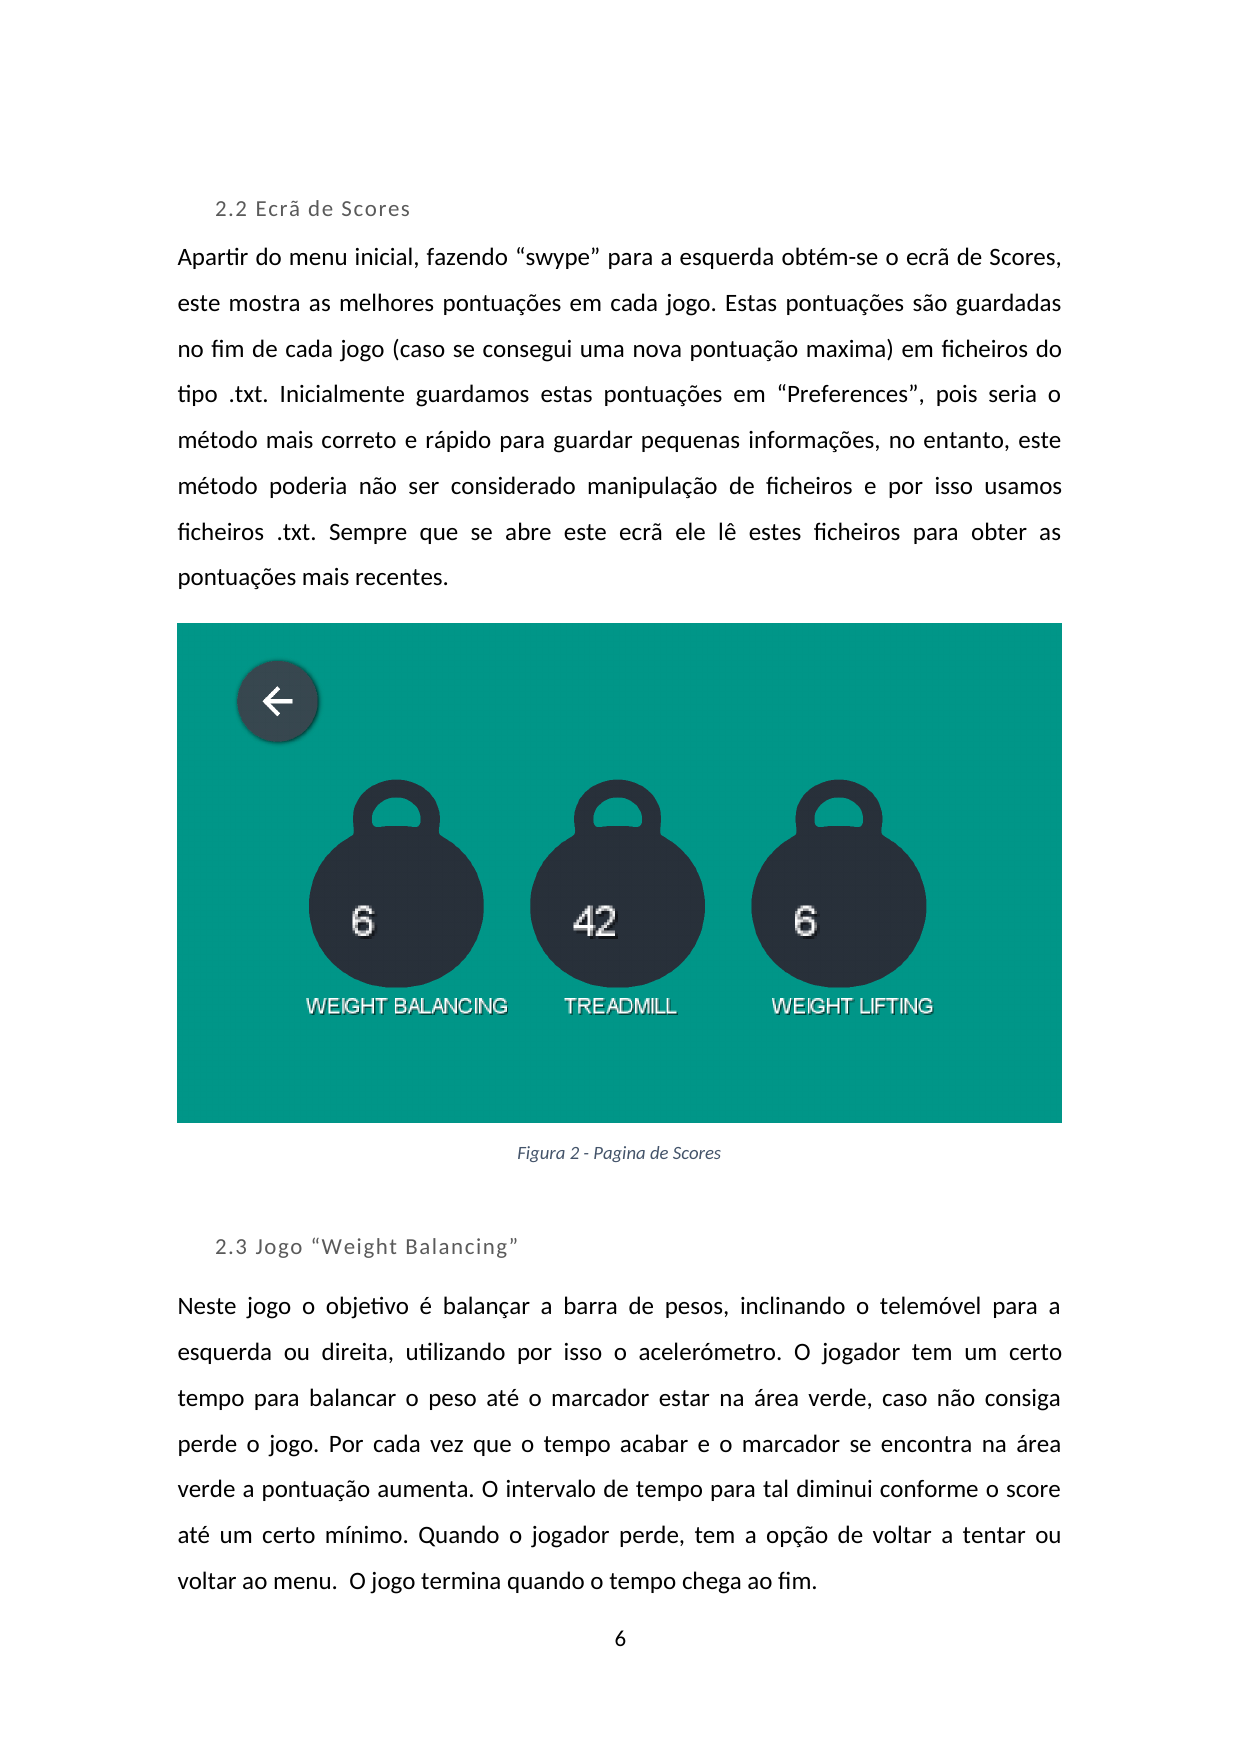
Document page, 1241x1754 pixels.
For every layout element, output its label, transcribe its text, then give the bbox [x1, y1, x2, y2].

text Neste jogo o objetivo é balançar a barra de pesos, inclinando o telemóvel para a esquerda ou direita, utilizando por isso o acelerómetro. O jogador tem um certo tempo para balancar o peso até o marcador estar na área verde, caso não consiga perde o jogo. Por cada vez que o tempo acabar e o marcador se encontra na área verde a pontuação aumenta. O intervalo de tempo para tal diminui conforme o score até um certo mínimo. Quando o jogador perde, tem a opção de voltar a tentar ou voltar ao menu. O jogo termina quando o tempo chega ao fim. [177, 1291, 1063, 1595]
text Apartir do menu inicial, fazendo “swype” para a esquerda obtém-se o ecrã de Scores, este mostra as melhores pontuações em cada jogo. Estas pontuações são guardadas no fim de cada jogo (caso se consegui uma nova pontuação maxima) em ficheiros do tipo .txt. Inicialmente guardamos estas pontuações em “Preferences”, pois seria o método mais correto e rápido para guardar pequenas informações, no entanto, este método poderia não ser considerado manipulação de ficheiros e por isso usamos ficheiros .txt. Sempre que se abre este ecrã ele lê estes ficheiros para obter as pontuações mais recentes. [177, 241, 1063, 592]
picture [177, 623, 1062, 1123]
subtitle Jogo “Weight Balancing” [215, 1232, 1063, 1260]
subtitle Ecrã de Scores [215, 194, 1063, 222]
text Figura - Pagina de Scores [177, 1141, 1063, 1164]
